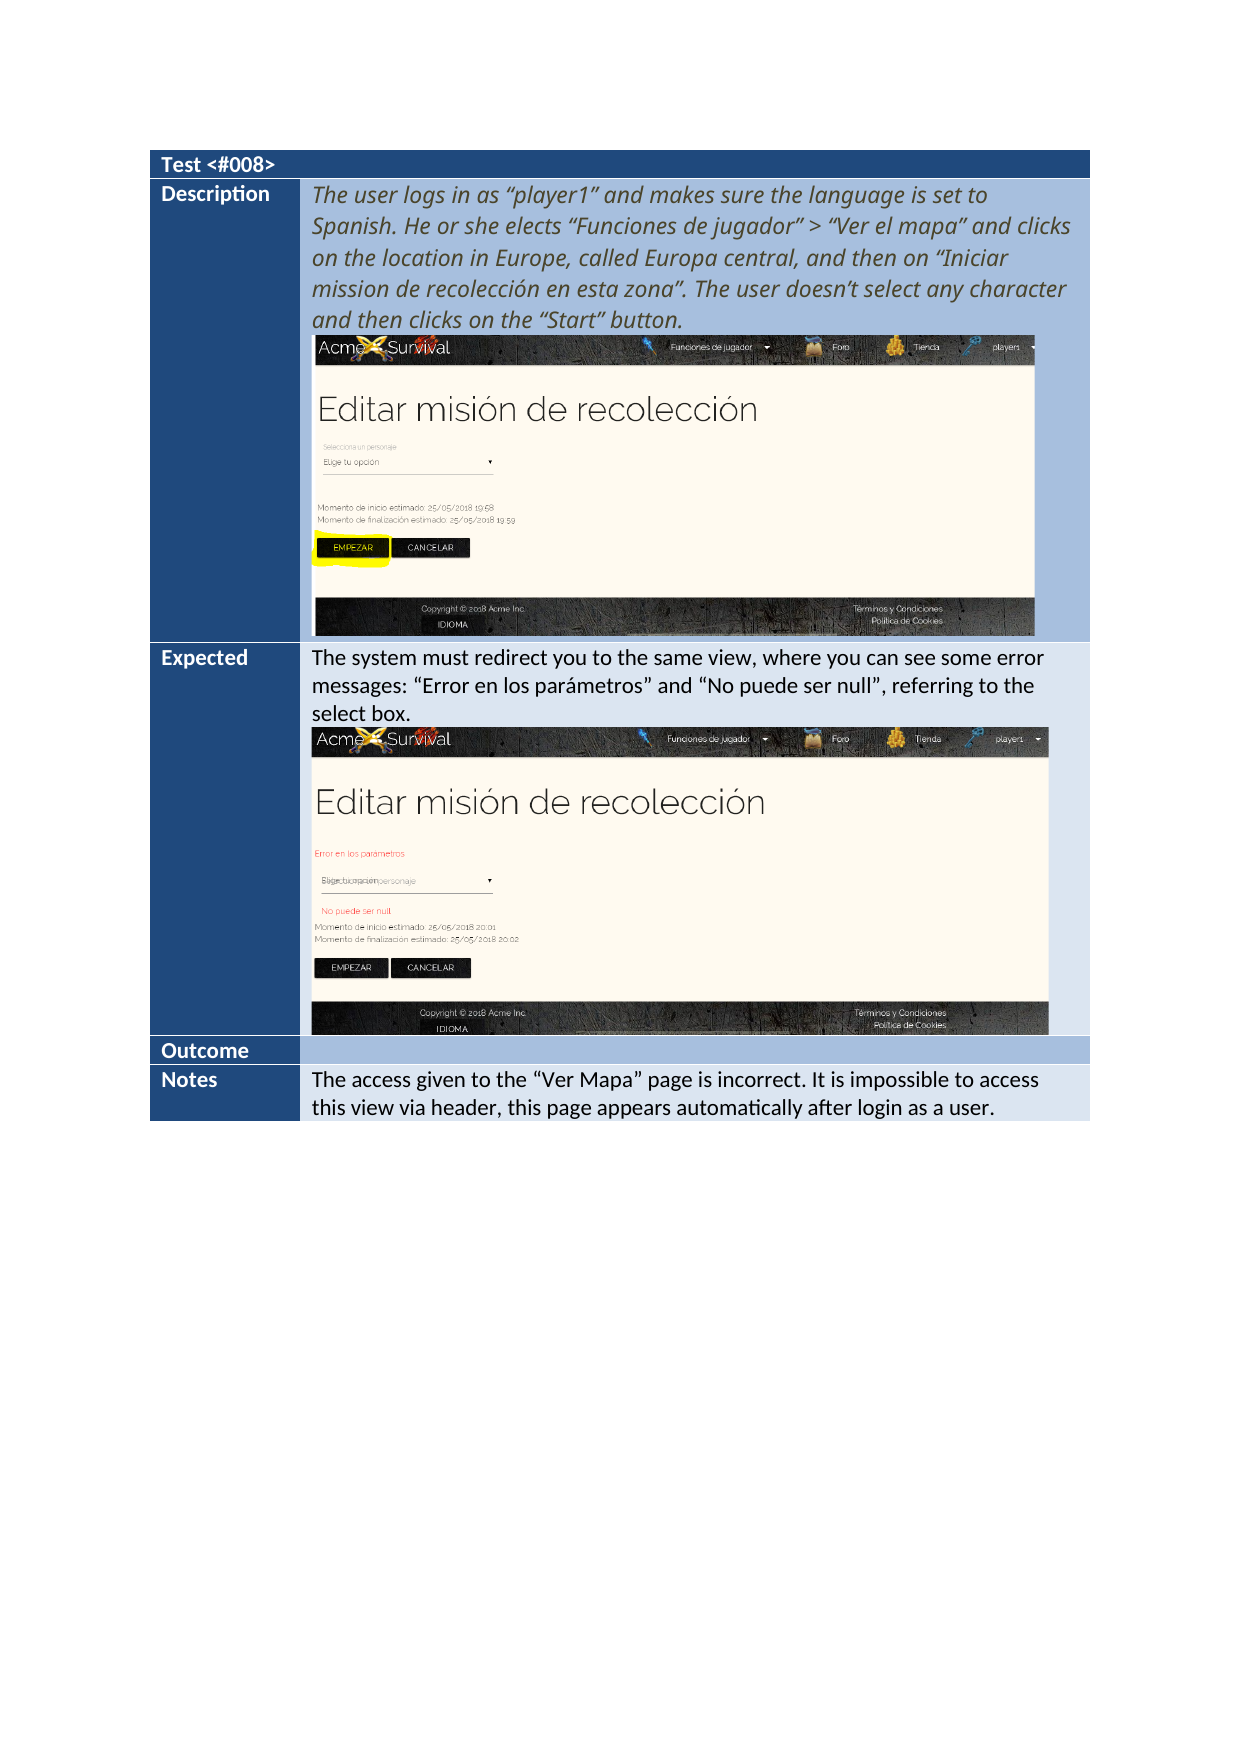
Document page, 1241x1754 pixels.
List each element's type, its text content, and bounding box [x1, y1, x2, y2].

table_cell Description [150, 179, 300, 642]
table_cell The access given to the “Ver Mapa” page is incorrect. It is impossible to access this view via header, this page appears automatically after login as a user. [300, 1065, 1090, 1121]
table_cell Notes [150, 1065, 300, 1121]
table_cell The user logs in as “player1” and makes sure the language is set to Spanish. He or she elects “Funciones de jugador” > “Ver el mapa” and clicks on the location in Europe, called Europa central, and then on “Iniciar mission de recolección en esta zona”. The user doesn’t select any character and then clicks on the “Start” button. [300, 179, 1090, 642]
table_cell Expected [150, 643, 300, 1035]
picture [311, 727, 1049, 1035]
picture [311, 335, 1035, 636]
table_cell The system must redirect you to the same view, where you can see some error messages: “Error en los parámetros” and “No puede ser null”, referring to the select box. [300, 643, 1090, 1035]
table_cell [300, 1036, 1090, 1064]
table_cell Outcome [150, 1036, 300, 1064]
table_header Test <#008> [150, 150, 1090, 178]
